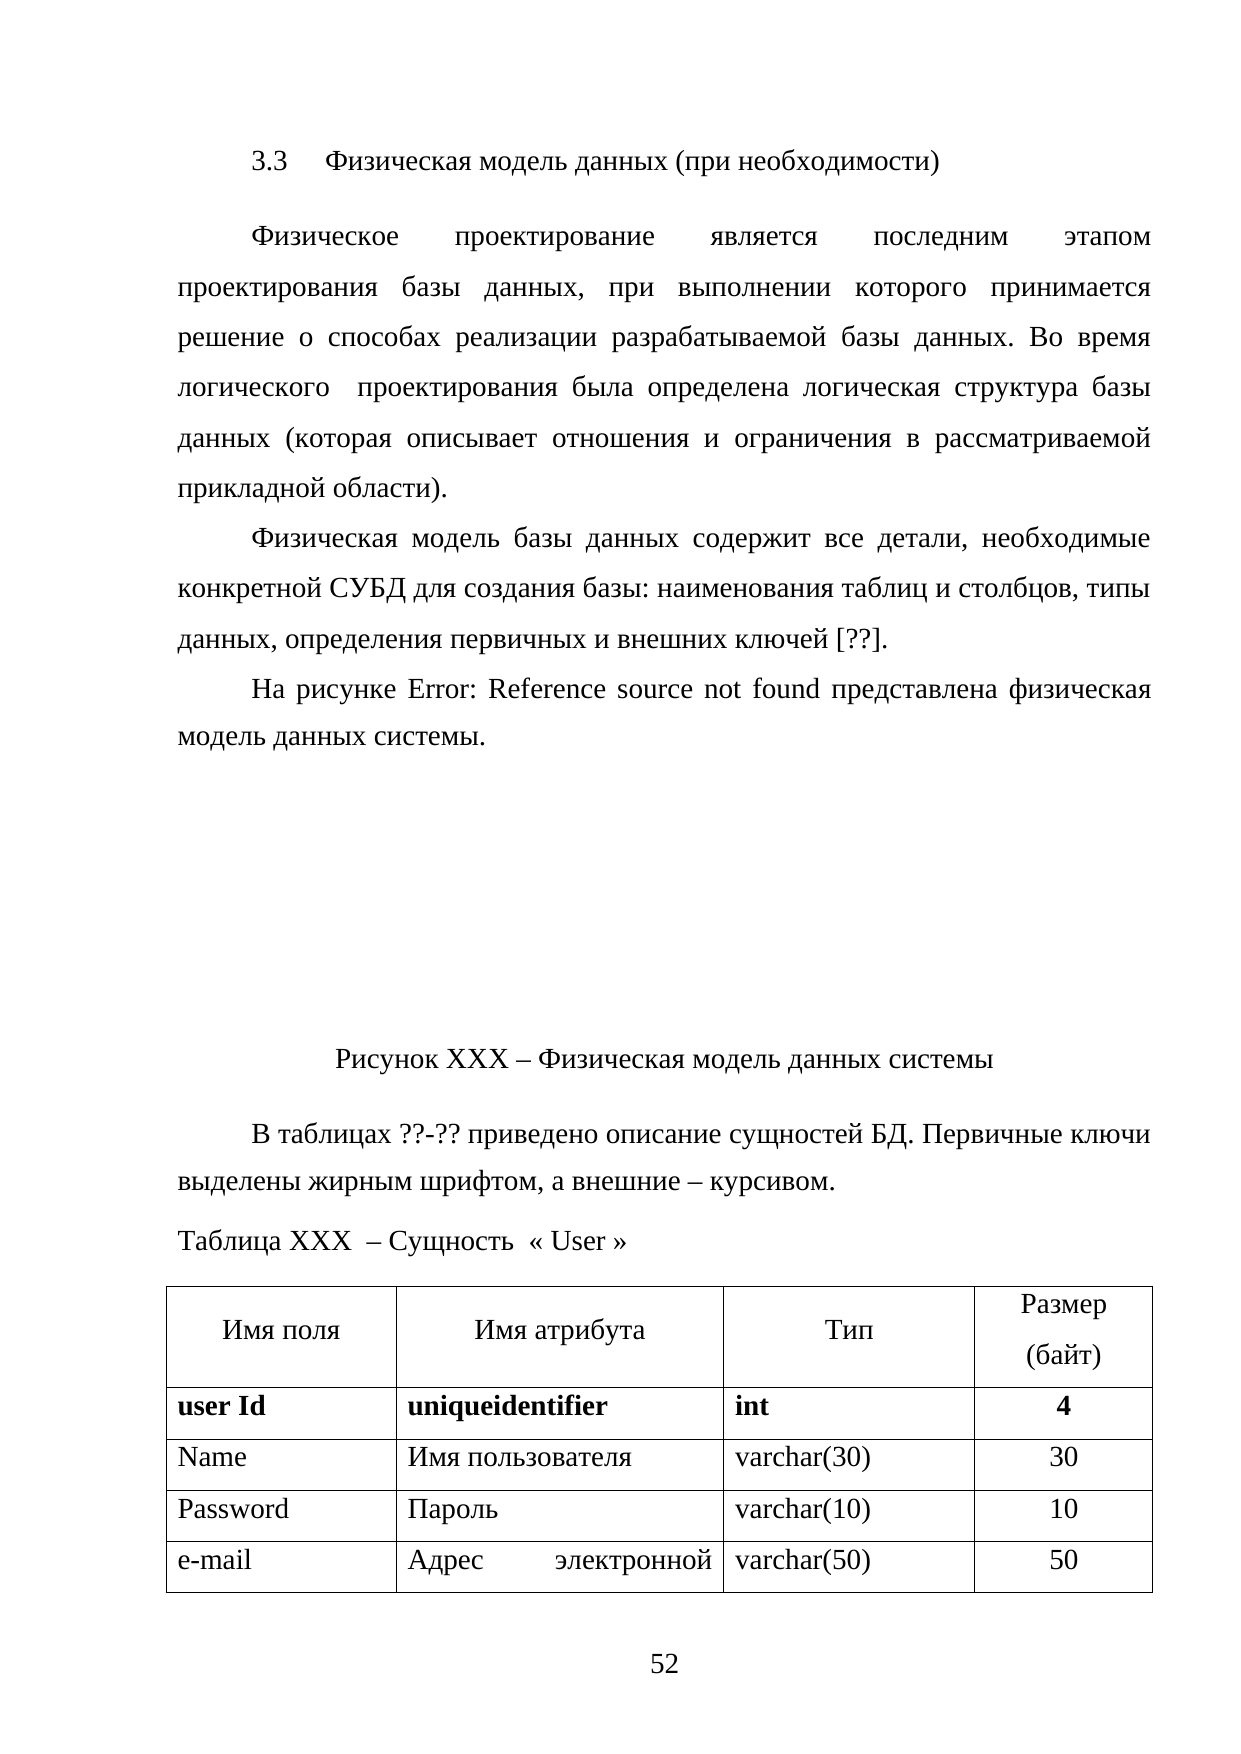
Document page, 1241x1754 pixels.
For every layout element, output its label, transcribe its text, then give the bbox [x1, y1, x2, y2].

text Рисунок ХХХ – Физическая модель данных системы [177, 991, 1152, 1075]
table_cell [397, 1542, 723, 1592]
text Физическая модель данных (при необходимости) [251, 143, 1152, 177]
table_cell e-mail [167, 1542, 396, 1592]
table_cell int [724, 1388, 974, 1438]
table_cell 30 [975, 1440, 1152, 1490]
table_header Размер (байт) [975, 1287, 1152, 1387]
table_cell varchar(50) [724, 1542, 974, 1592]
text В таблицах ??-?? приведено описание сущностей БД. Первичные ключи выделены жирным шрифтом, а внешние – курсивом. [177, 1117, 1152, 1197]
text Таблица ХХХ – Сущность « User » [177, 1223, 1152, 1256]
table_cell Пароль [397, 1491, 723, 1541]
table_cell Password [167, 1491, 396, 1541]
table_cell 4 [975, 1388, 1152, 1438]
table_cell 10 [975, 1491, 1152, 1541]
table_cell uniqueidentifier [397, 1388, 723, 1438]
text Физическая модель базы данных содержит все детали, необходимые конкретной СУБД для создания базы: наименования таблиц и столбцов, типы данных, определения первичных и внешних ключей [??]. [177, 520, 1152, 654]
table_cell varchar(30) [724, 1440, 974, 1490]
table_header Тип [724, 1287, 974, 1387]
table_cell user Id [167, 1388, 396, 1438]
text Физическое проектирование является последним этапом проектирования базы данных, при выполнении которого принимается решение о способах реализации разрабатываемой базы данных. Во время логического проектирования была определена логическая структура базы данных (которая описывает отношения и ограничения в рассматриваемой прикладной области). [177, 218, 1152, 503]
table_header Имя атрибута [397, 1287, 723, 1387]
table_cell varchar(10) [724, 1491, 974, 1541]
table_cell Name [167, 1440, 396, 1490]
table_cell 50 [975, 1542, 1152, 1592]
table_header Имя поля [167, 1287, 396, 1387]
table_cell Имя пользователя [397, 1440, 723, 1490]
